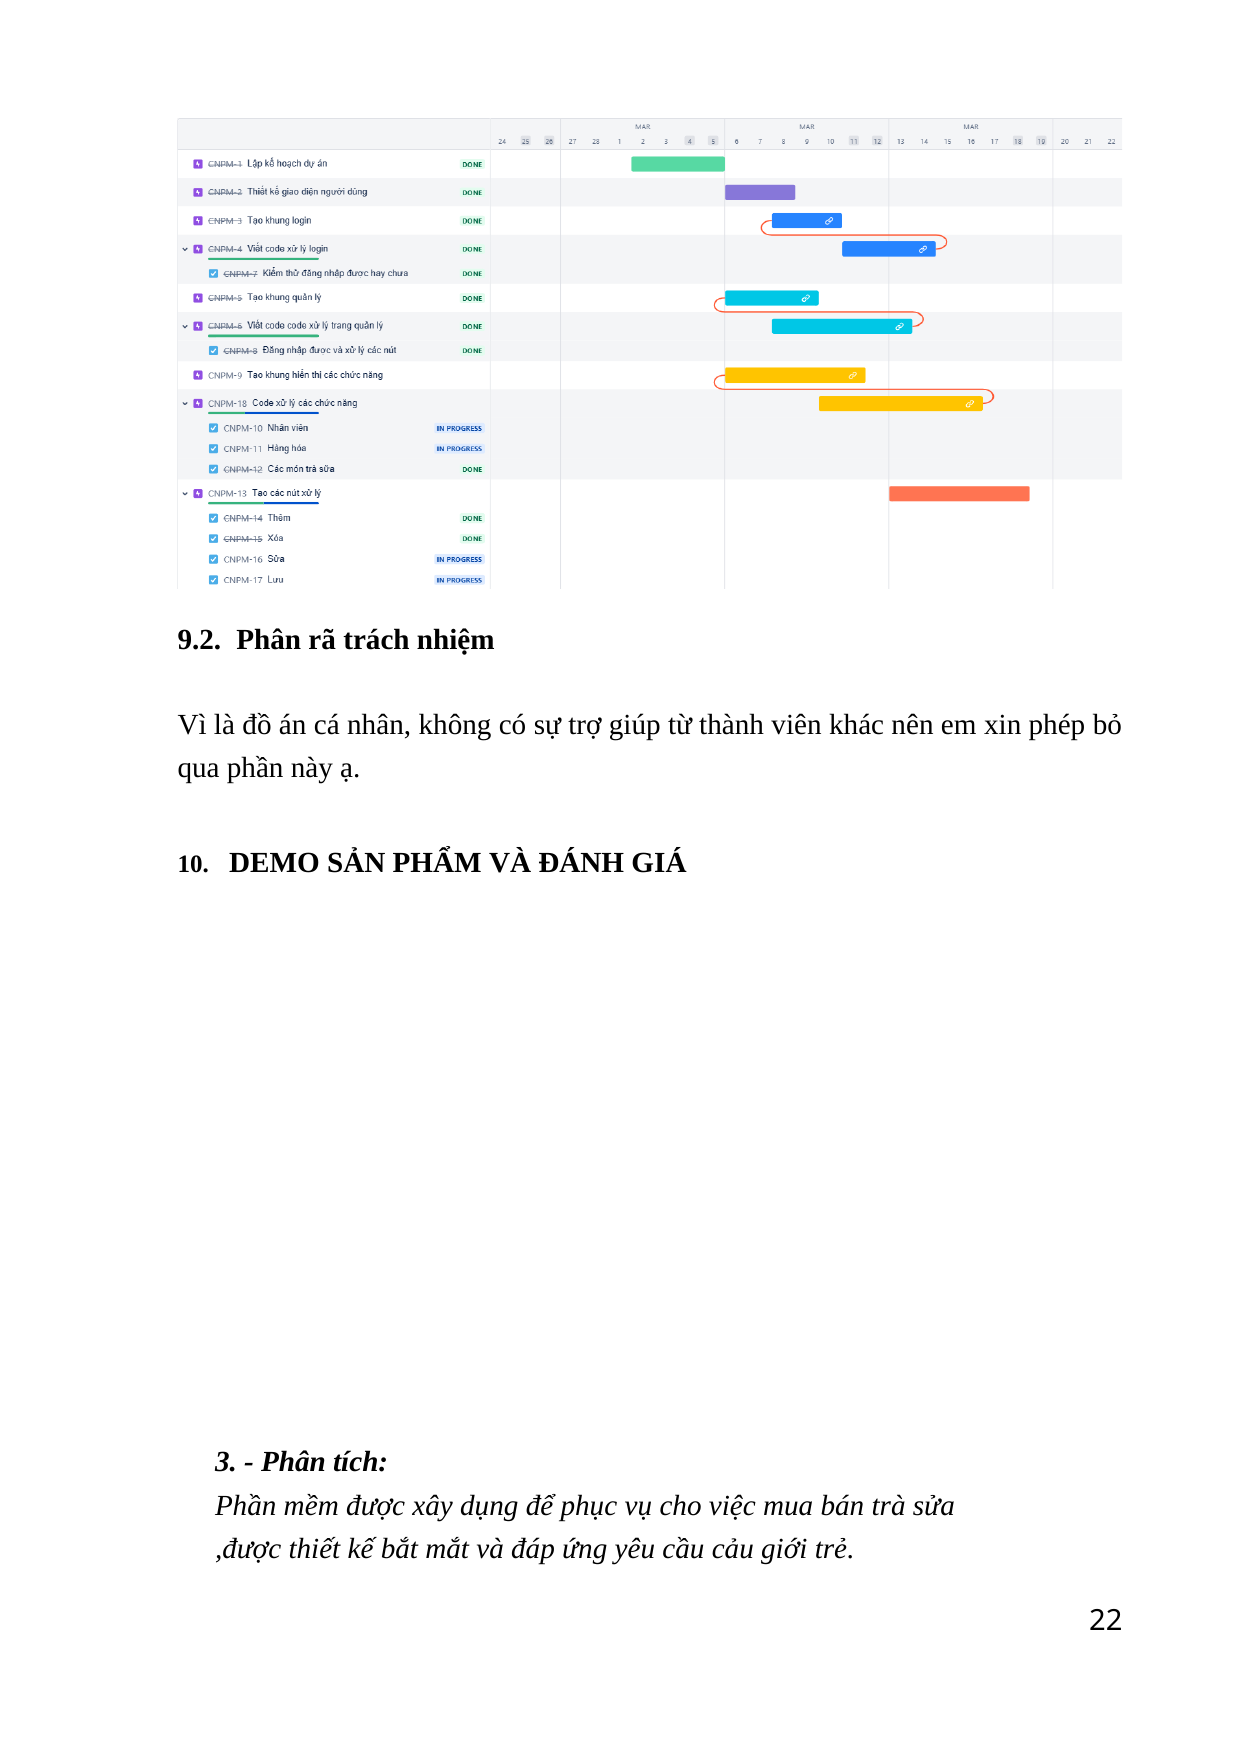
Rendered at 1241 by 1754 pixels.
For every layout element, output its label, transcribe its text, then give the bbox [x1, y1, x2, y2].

picture [177, 118, 1123, 589]
text Phần mềm được xây dụng để phục vụ cho việc mua bán trà sửa [215, 1488, 1122, 1521]
text Vì là đồ án cá nhân, không có sự trợ giúp từ thành viên khác nên em xin phép bỏ qua phần này ạ. [177, 707, 1122, 784]
list Phân rã trách nhiệm [177, 622, 1122, 655]
list DEMO SẢN PHẨM VÀ ĐÁNH GIÁ [177, 846, 1122, 879]
text ,được thiết kế bắt mắt và đáp ứng yêu cầu cảu giới trẻ. [215, 1531, 1122, 1565]
text 3. - Phân tích: [215, 1444, 1122, 1478]
